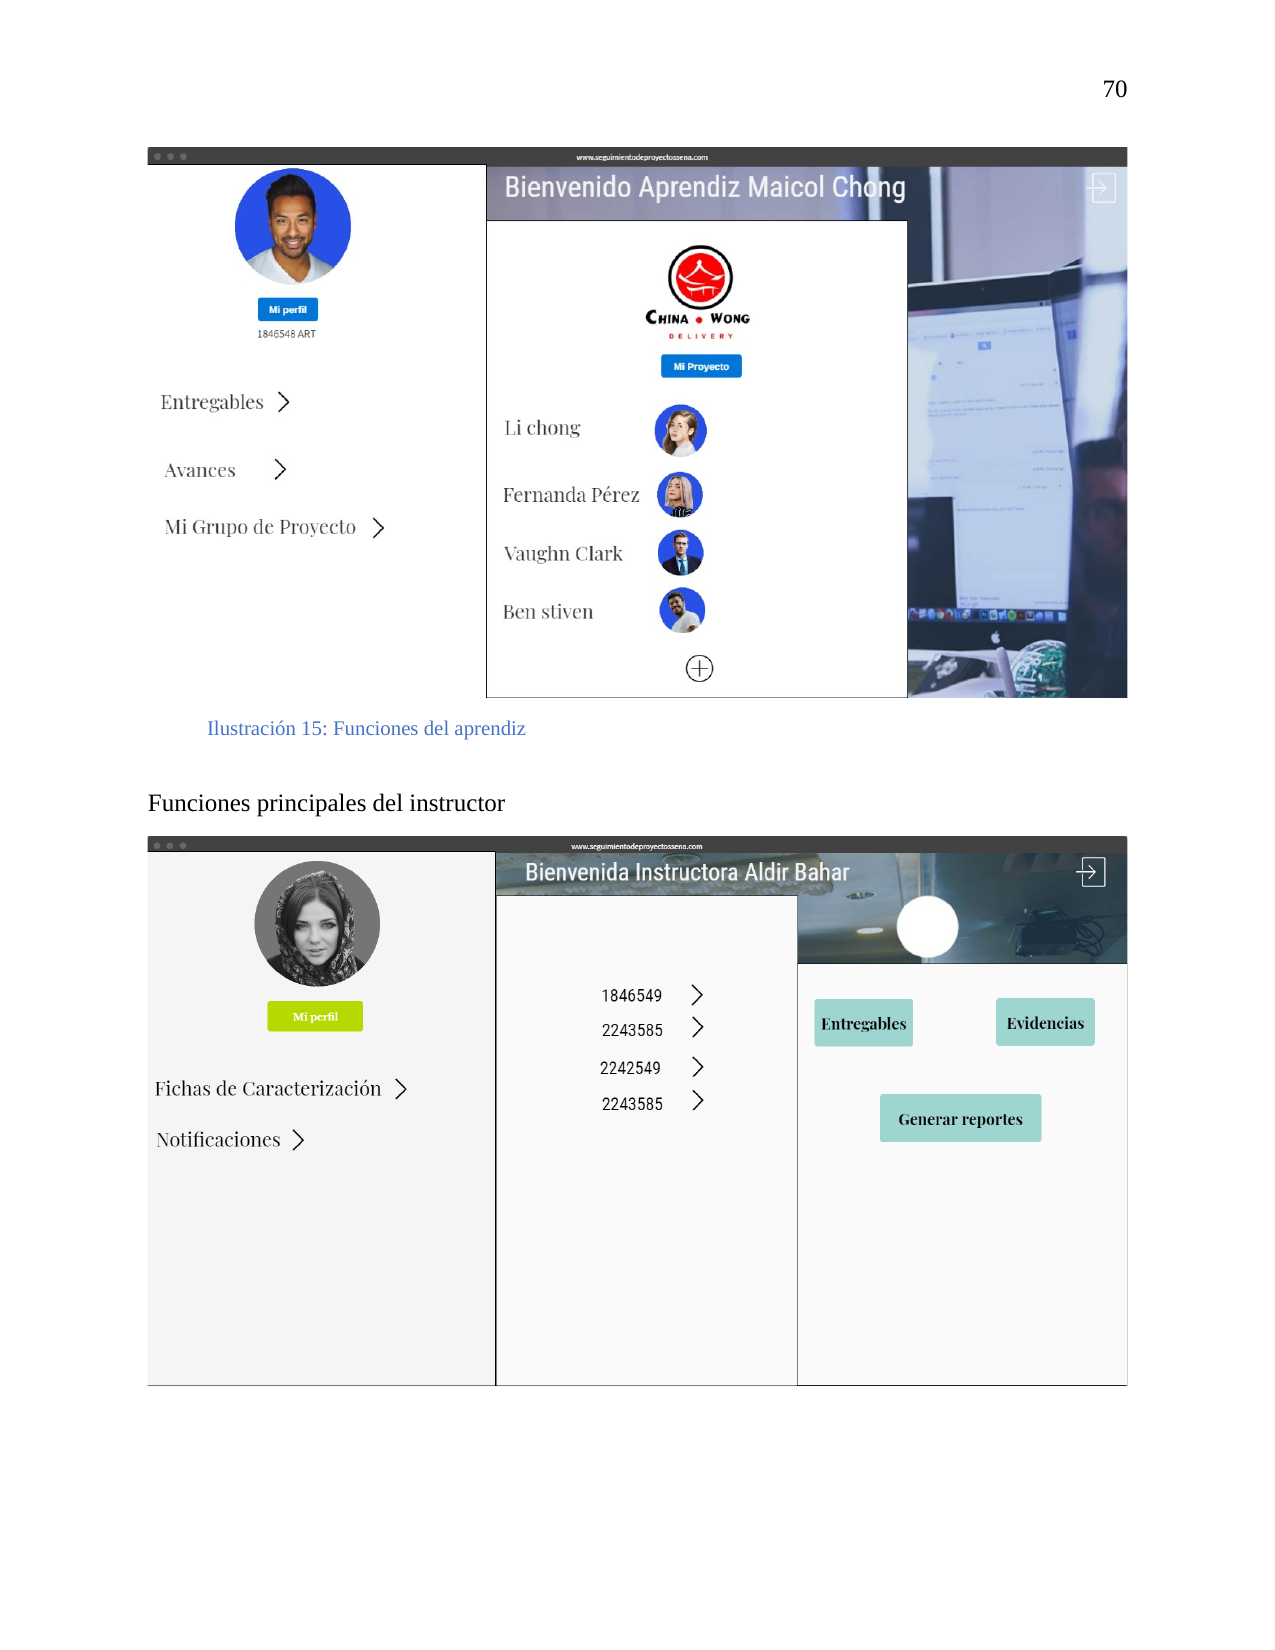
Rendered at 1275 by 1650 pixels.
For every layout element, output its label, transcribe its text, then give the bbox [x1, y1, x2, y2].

picture [147, 147, 1128, 698]
text Ilustración 15: Funciones del aprendiz [148, 716, 1127, 740]
picture [147, 836, 1128, 1387]
text Funciones principales del instructor [148, 788, 1127, 817]
